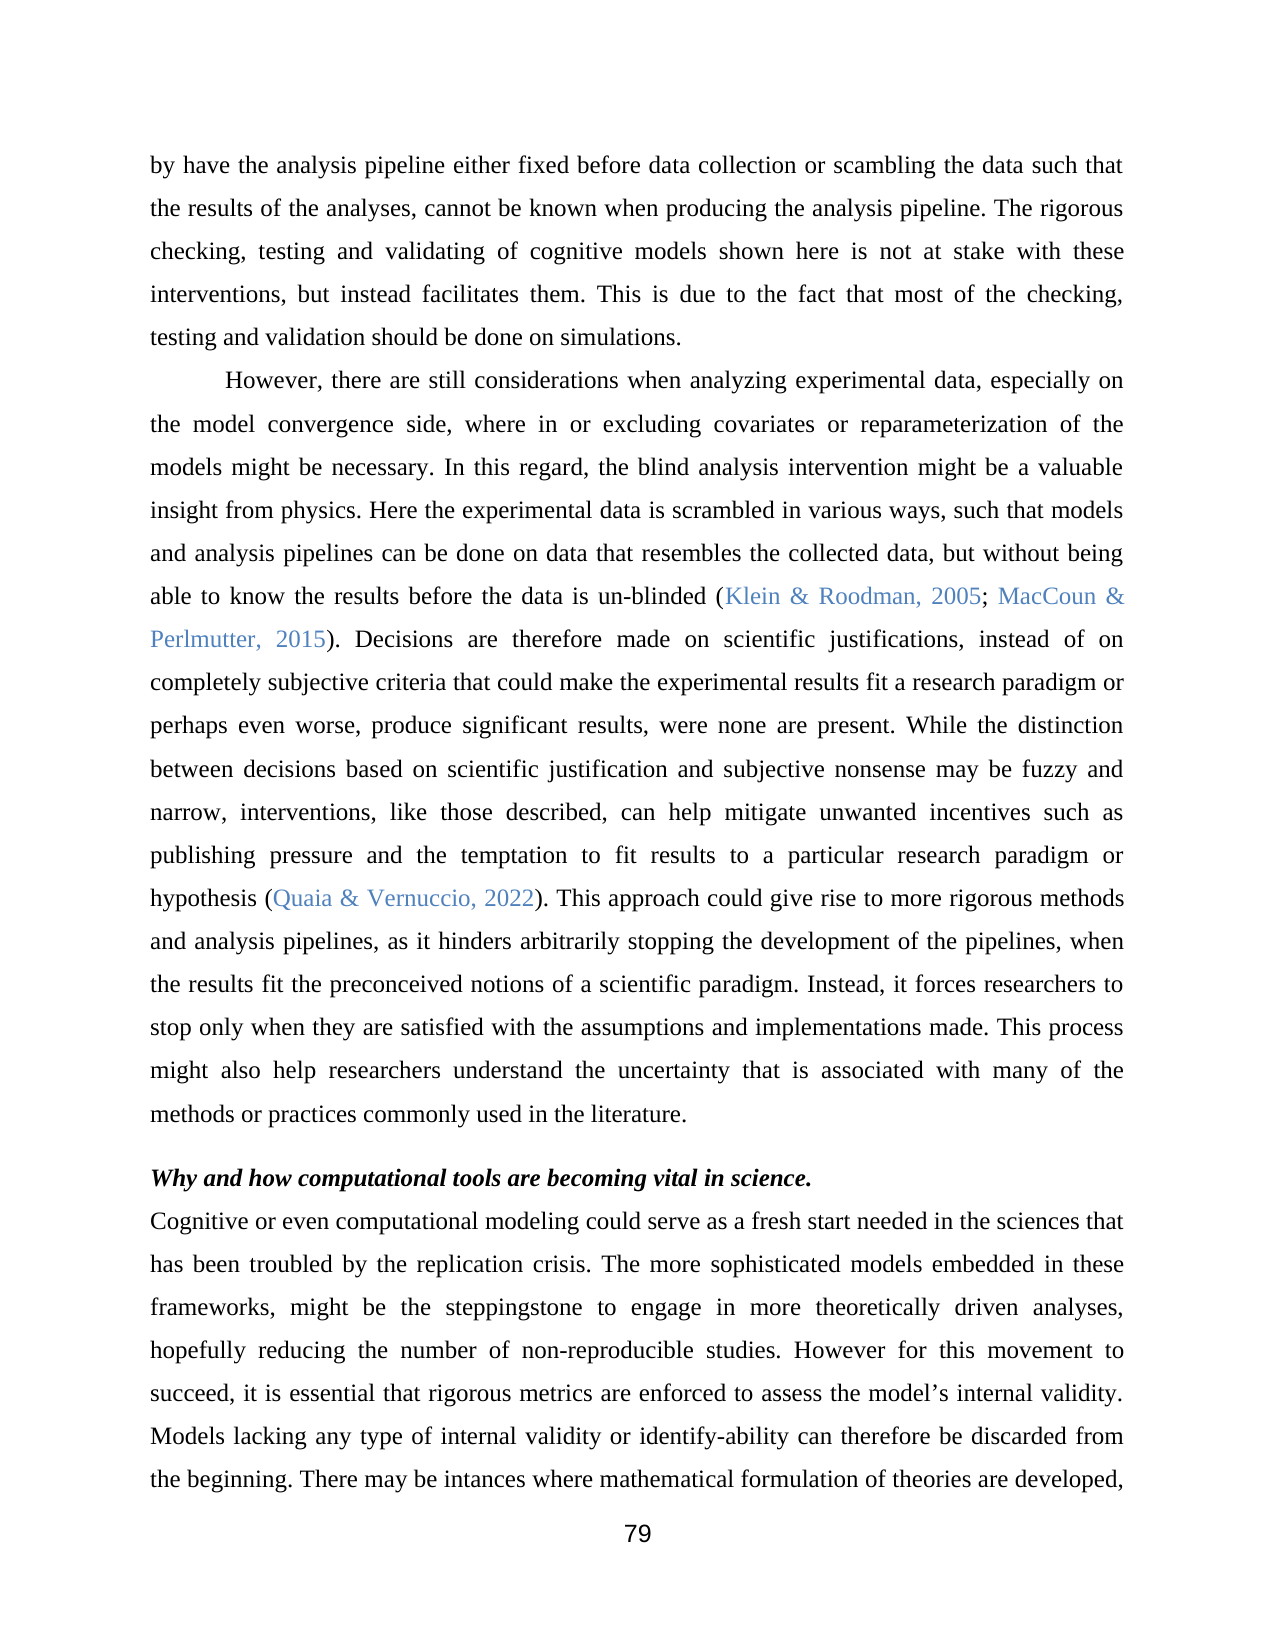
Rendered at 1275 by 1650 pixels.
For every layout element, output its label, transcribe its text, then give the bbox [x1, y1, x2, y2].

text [150, 1206, 1125, 1493]
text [150, 150, 1125, 351]
text However, there are still considerations when analyzing experimental data, especially on the model convergence side, where in or excluding covariates or reparameterization of the models might be necessary. In this regard, the blind analysis intervention might be a valuable insight from physics. Here the experimental data is scrambled in various ways, such that models and analysis pipelines can be done on data that resembles the collected data, but without being able to know the results before the data is un-blinded (Klein & Roodman, 2005; MacCoun & Perlmutter, 2015). Decisions are therefore made on scientific justifications, instead of on completely subjective criteria that could make the experimental results fit a research paradigm or perhaps even worse, produce significant results, were none are present. While the distinction between decisions based on scientific justification and subjective nonsense may be fuzzy and narrow, interventions, like those described, can help mitigate unwanted incentives such as publishing pressure and the temptation to fit results to a particular research paradigm or hypothesis (Quaia & Vernuccio, 2022). This approach could give rise to more rigorous methods and analysis pipelines, as it hinders arbitrarily stopping the development of the pipelines, when the results fit the preconceived notions of a scientific paradigm. Instead, it forces researchers to stop only when they are satisfied with the assumptions and implementations made. This process might also help researchers understand the uncertainty that is associated with many of the methods or practices commonly used in the literature. [150, 366, 1125, 1127]
subtitle Why and how computational tools are becoming vital in science. [150, 1163, 1125, 1191]
